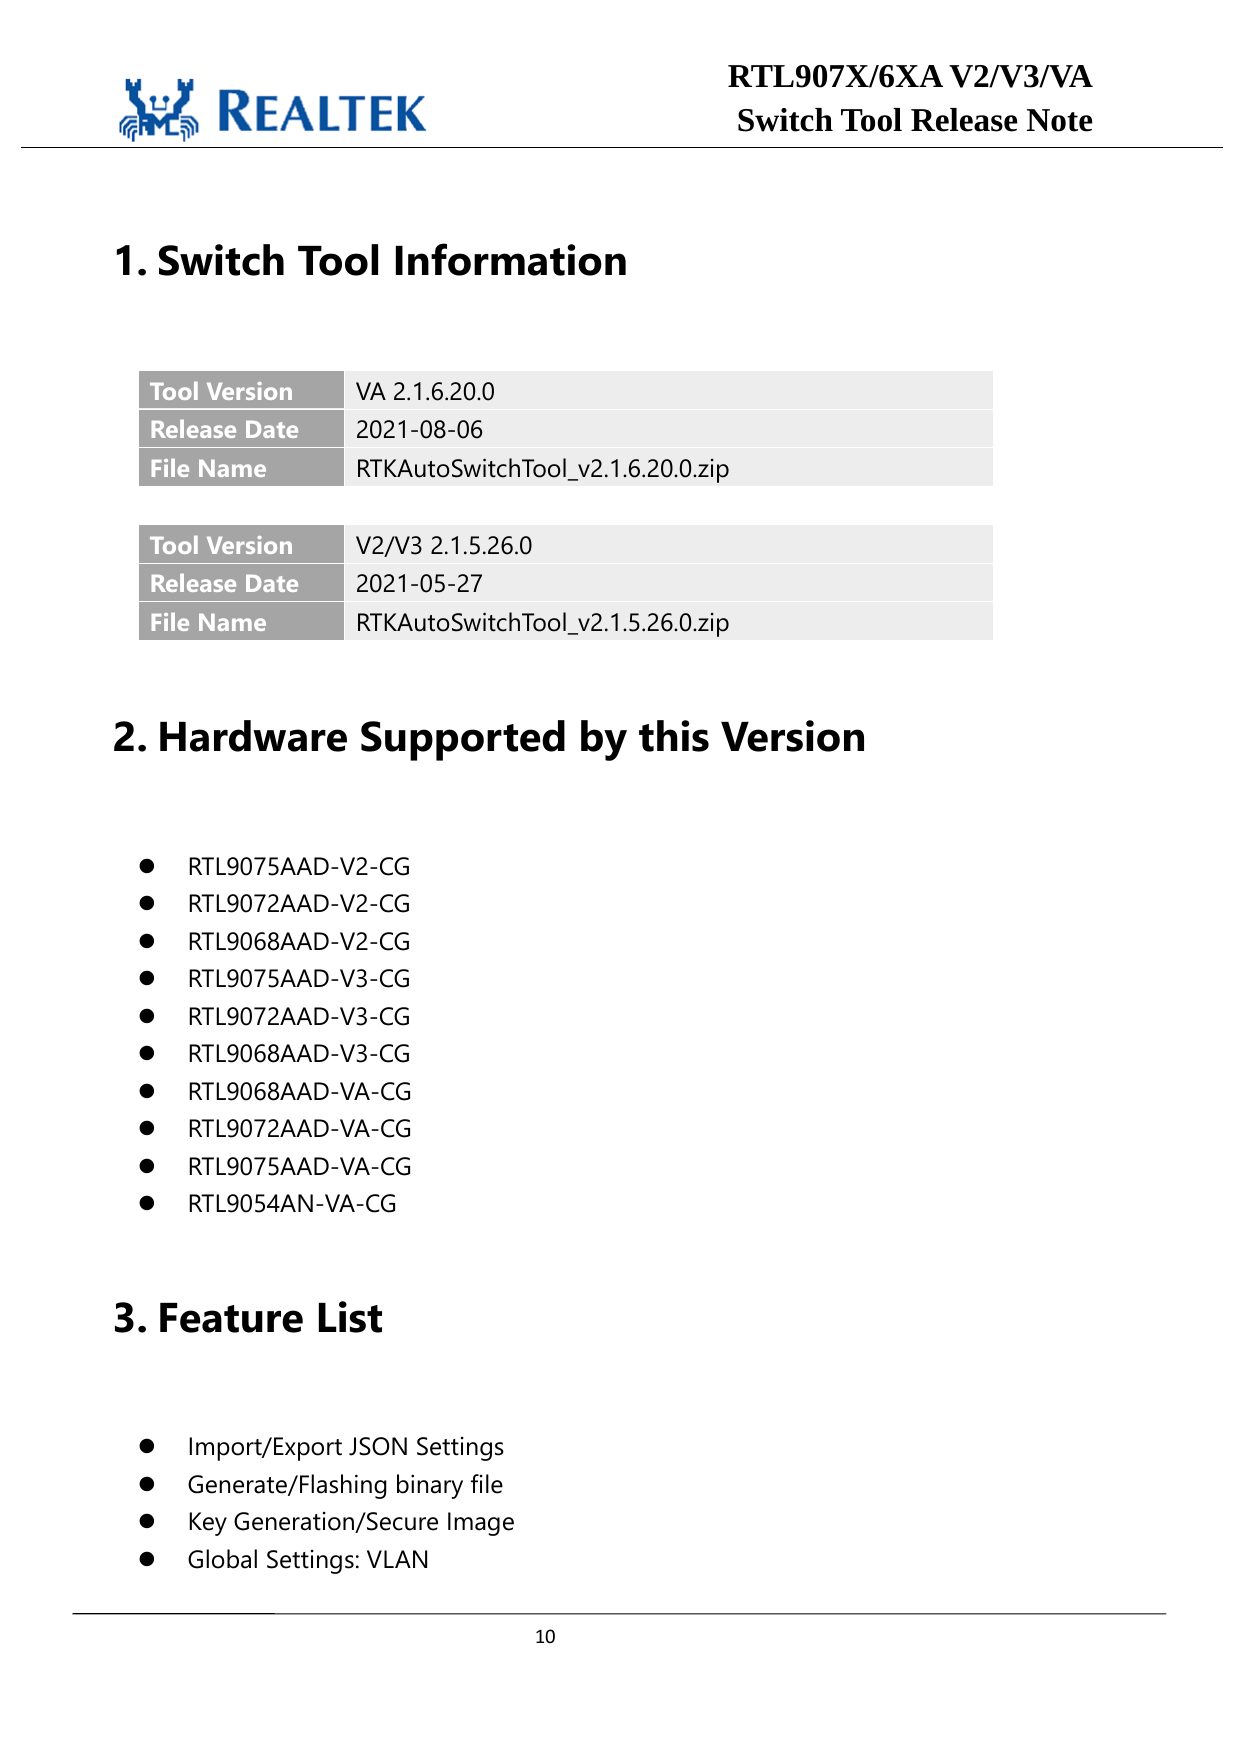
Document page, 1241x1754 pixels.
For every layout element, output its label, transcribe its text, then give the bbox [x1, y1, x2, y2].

table_cell 2021-08-06 [345, 410, 993, 447]
list Global Settings: VLAN [137, 1539, 1128, 1577]
list RTL9075AAD-VA-CG [137, 1146, 1128, 1184]
table_header Tool Version [139, 371, 344, 408]
subtitle Hardware Supported by this Version [112, 697, 1128, 772]
list RTL9068AAD-V3-CG [137, 1034, 1128, 1071]
list RTL9072AAD-V3-CG [137, 996, 1128, 1034]
table_cell RTKAutoSwitchTool_v2.1.5.26.0.zip [345, 602, 993, 640]
subtitle Switch Tool Information [112, 221, 1128, 296]
table_cell File Name [139, 602, 344, 640]
table_cell 2021-05-27 [345, 564, 993, 601]
list RTL9072AAD-V2-CG [137, 884, 1128, 921]
table_cell Release Date [139, 564, 344, 601]
list Key Generation/Secure Image [137, 1502, 1128, 1539]
list RTL9054AN-VA-CG [137, 1184, 1128, 1221]
table_cell Release Date [139, 410, 344, 447]
subtitle Feature List [112, 1277, 1128, 1352]
table_cell RTKAutoSwitchTool_v2.1.6.20.0.zip [345, 448, 993, 486]
list RTL9075AAD-V2-CG [137, 846, 1128, 884]
list RTL9072AAD-VA-CG [137, 1109, 1128, 1146]
list Generate/Flashing binary file [137, 1464, 1128, 1502]
list Import/Export JSON Settings [137, 1427, 1128, 1464]
picture [116, 78, 442, 147]
list RTL9068AAD-V2-CG [137, 921, 1128, 959]
table_header V2/V3 2.1.5.26.0 [345, 525, 993, 563]
table_cell File Name [139, 448, 344, 486]
list RTL9068AAD-VA-CG [137, 1071, 1128, 1109]
table_header Tool Version [139, 525, 344, 563]
table_header VA 2.1.6.20.0 [345, 371, 993, 408]
list RTL9075AAD-V3-CG [137, 959, 1128, 996]
